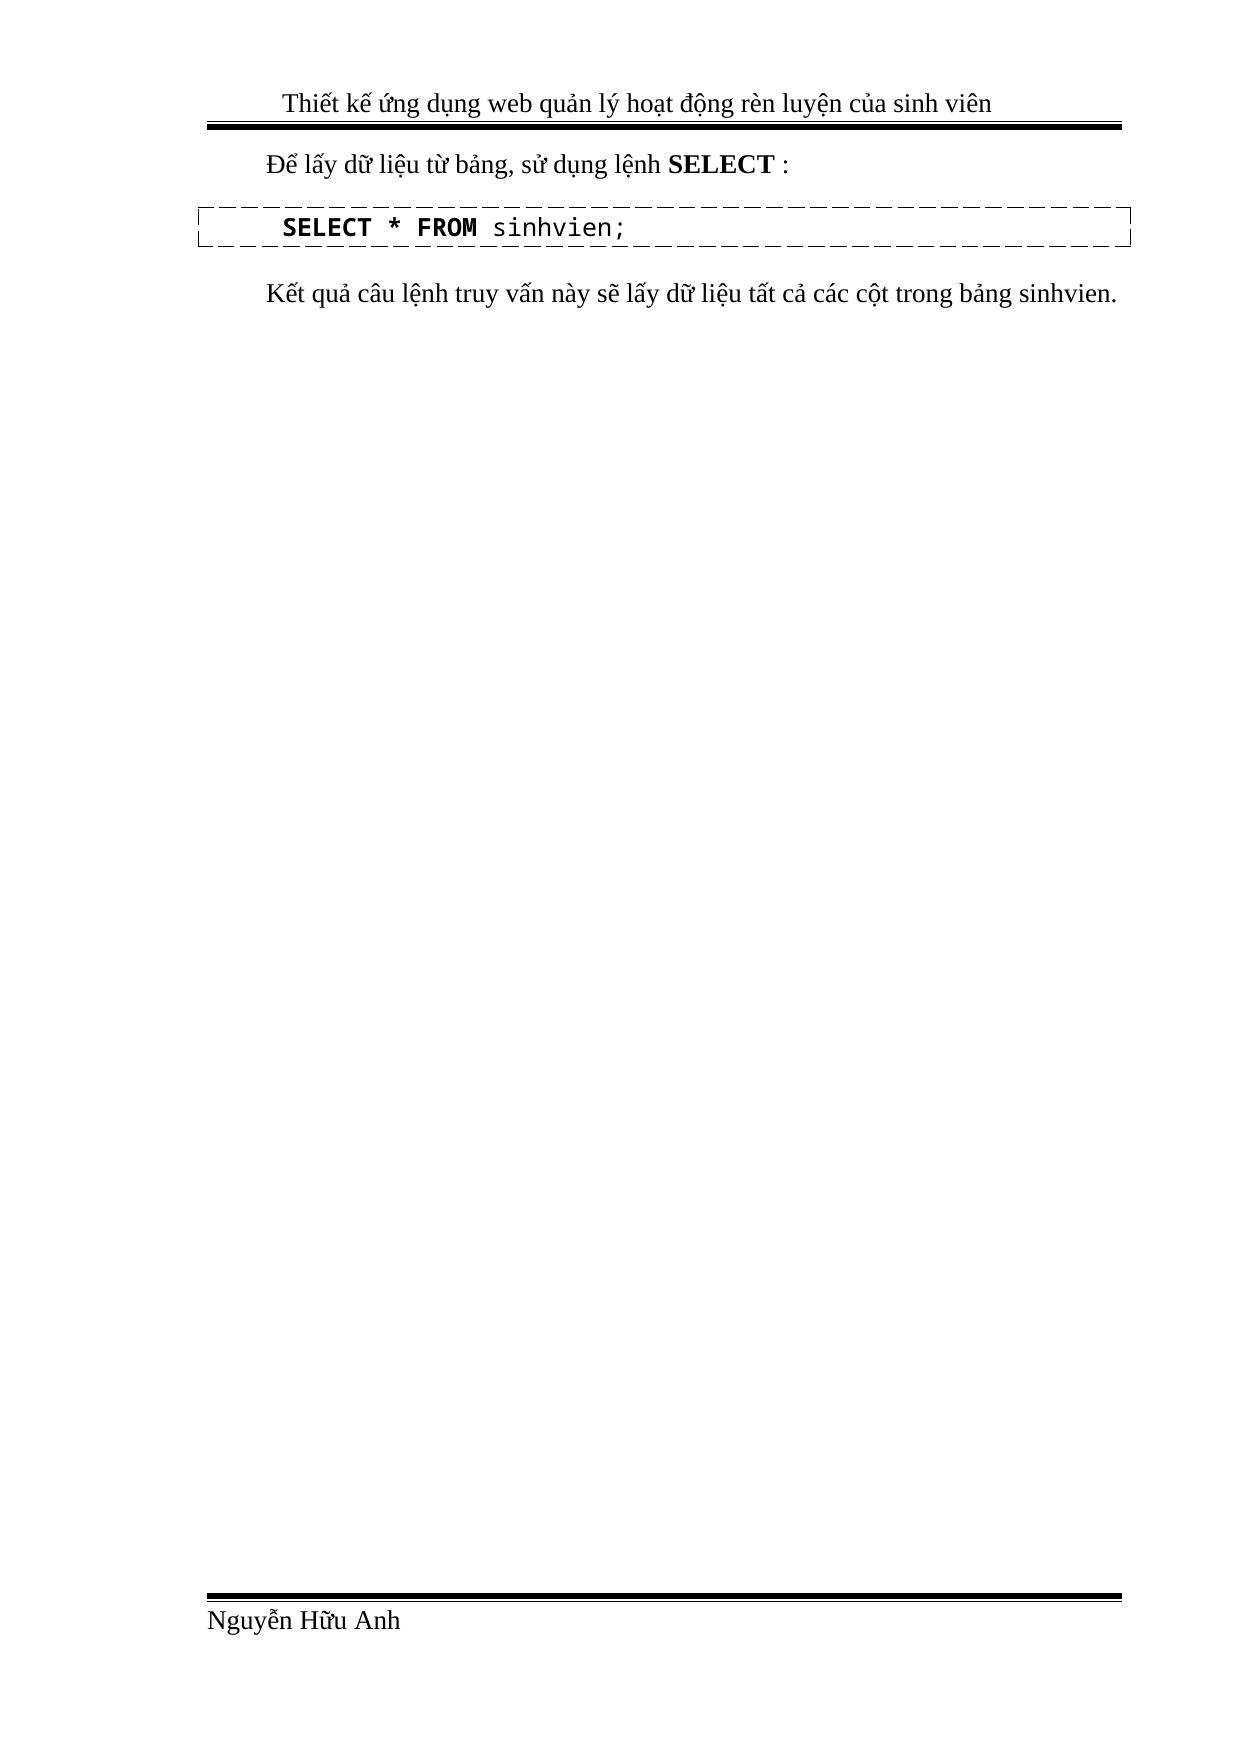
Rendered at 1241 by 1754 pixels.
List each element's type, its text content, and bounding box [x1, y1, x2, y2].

text SELECT * FROM sinhvien; [197, 207, 1131, 247]
text Kết quả câu lệnh truy vấn này sẽ lấy dữ liệu tất cả các cột trong bảng sinhvien. [207, 277, 1122, 308]
text Để lấy dữ liệu từ bảng, sử dụng lệnh SELECT : [207, 148, 1122, 179]
